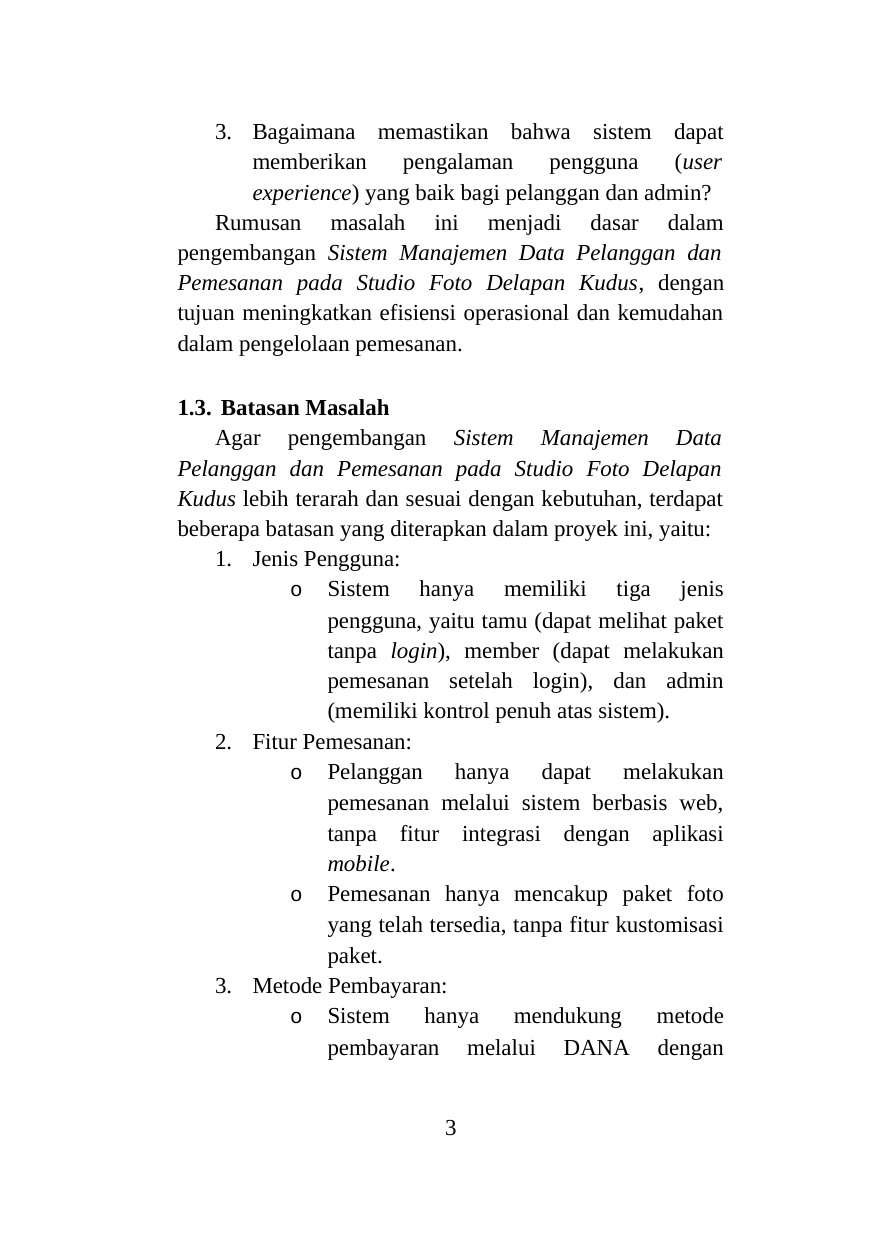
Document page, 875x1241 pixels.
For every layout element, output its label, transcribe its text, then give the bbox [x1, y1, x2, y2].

list Pemesanan hanya mencakup paket foto yang telah tersedia, tanpa fitur kustomisasi paket. [290, 880, 724, 968]
list Jenis Pengguna: [215, 545, 724, 572]
list Pelanggan hanya dapat melakukan pemesanan melalui sistem berbasis web, tanpa fitur integrasi dengan aplikasi mobile. [290, 758, 724, 876]
list Metode Pembayaran: [215, 972, 724, 998]
list Bagaimana memastikan bahwa sistem dapat memberikan pengalaman pengguna (user experience) yang baik bagi pelanggan dan admin? [215, 118, 724, 205]
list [290, 1002, 724, 1060]
list Sistem hanya memiliki tiga jenis pengguna, yaitu tamu (dapat melihat paket tanpa login), member (dapat melakukan pemesanan setelah login), dan admin (memiliki kontrol penuh atas sistem). [290, 575, 724, 724]
subtitle Batasan Masalah [177, 394, 724, 421]
list Fitur Pemesanan: [215, 728, 724, 754]
text Rumusan masalah ini menjadi dasar dalam pengembangan Sistem Manajemen Data Pelanggan dan Pemesanan pada Studio Foto Delapan Kudus, dengan tujuan meningkatkan efisiensi operasional dan kemudahan dalam pengelolaan pemesanan. [177, 209, 724, 356]
text Agar pengembangan Sistem Manajemen Data Pelanggan dan Pemesanan pada Studio Foto Delapan Kudus lebih terarah dan sesuai dengan kebutuhan, terdapat beberapa batasan yang diterapkan dalam proyek ini, yaitu: [177, 424, 724, 541]
